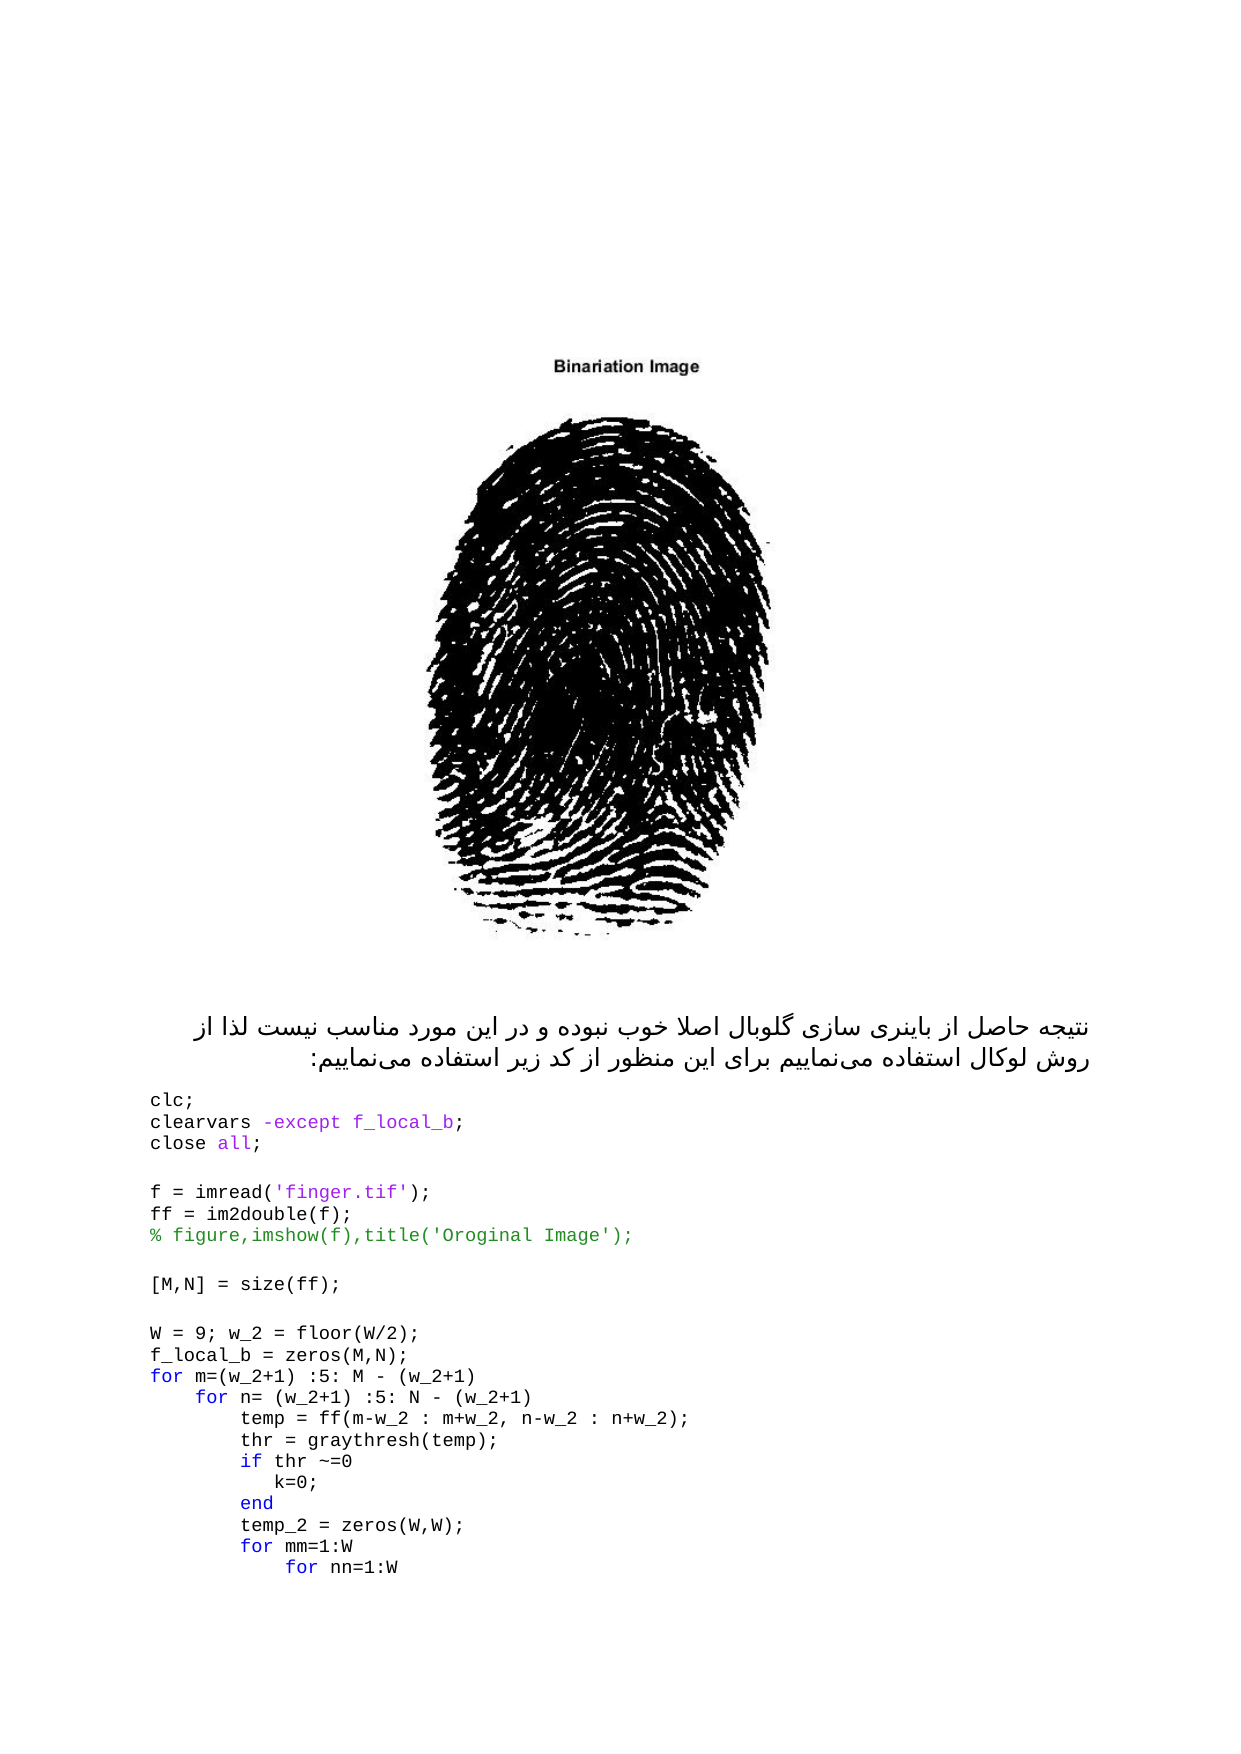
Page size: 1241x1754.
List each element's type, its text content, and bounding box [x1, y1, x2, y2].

text [M,N] = size(ff); [150, 1275, 1090, 1296]
text if thr ~=0 [150, 1452, 1090, 1473]
text clearvars -except f_local_b; [150, 1112, 1090, 1134]
text temp_2 = zeros(W,W); [150, 1515, 1090, 1537]
text % figure,imshow(f),title('Oroginal Image'); [150, 1226, 1090, 1247]
text ff = im2double(f); [150, 1204, 1090, 1226]
text for m=(w_2+1) :5: M - (w_2+1) [150, 1367, 1090, 1388]
text for n= (w_2+1) :5: N - (w_2+1) [150, 1388, 1090, 1409]
text f = imread('finger.tif'); [150, 1183, 1090, 1204]
text close all; [150, 1134, 1090, 1155]
text temp = ff(m-w_2 : m+w_2, n-w_2 : n+w_2); [150, 1409, 1090, 1430]
text k=0; [150, 1473, 1090, 1494]
text end [150, 1494, 1090, 1515]
text for mm=1:W [150, 1537, 1090, 1558]
text for nn=1:W [150, 1558, 1090, 1579]
text f_local_b = zeros(M,N); [150, 1345, 1090, 1367]
text thr = graythresh(temp); [150, 1430, 1090, 1452]
text clc; [150, 1091, 1090, 1112]
picture [382, 348, 858, 944]
text نتیجه حاصل از باینری سازی گلوبال اصلا خوب نبوده و در این مورد مناسب نیست لذا از روش لوکال استفاده می‌نماییم برای این منظور از کد زیر استفاده می‌نماییم: [150, 1012, 1090, 1072]
text W = 9; w_2 = floor(W/2); [150, 1324, 1090, 1345]
